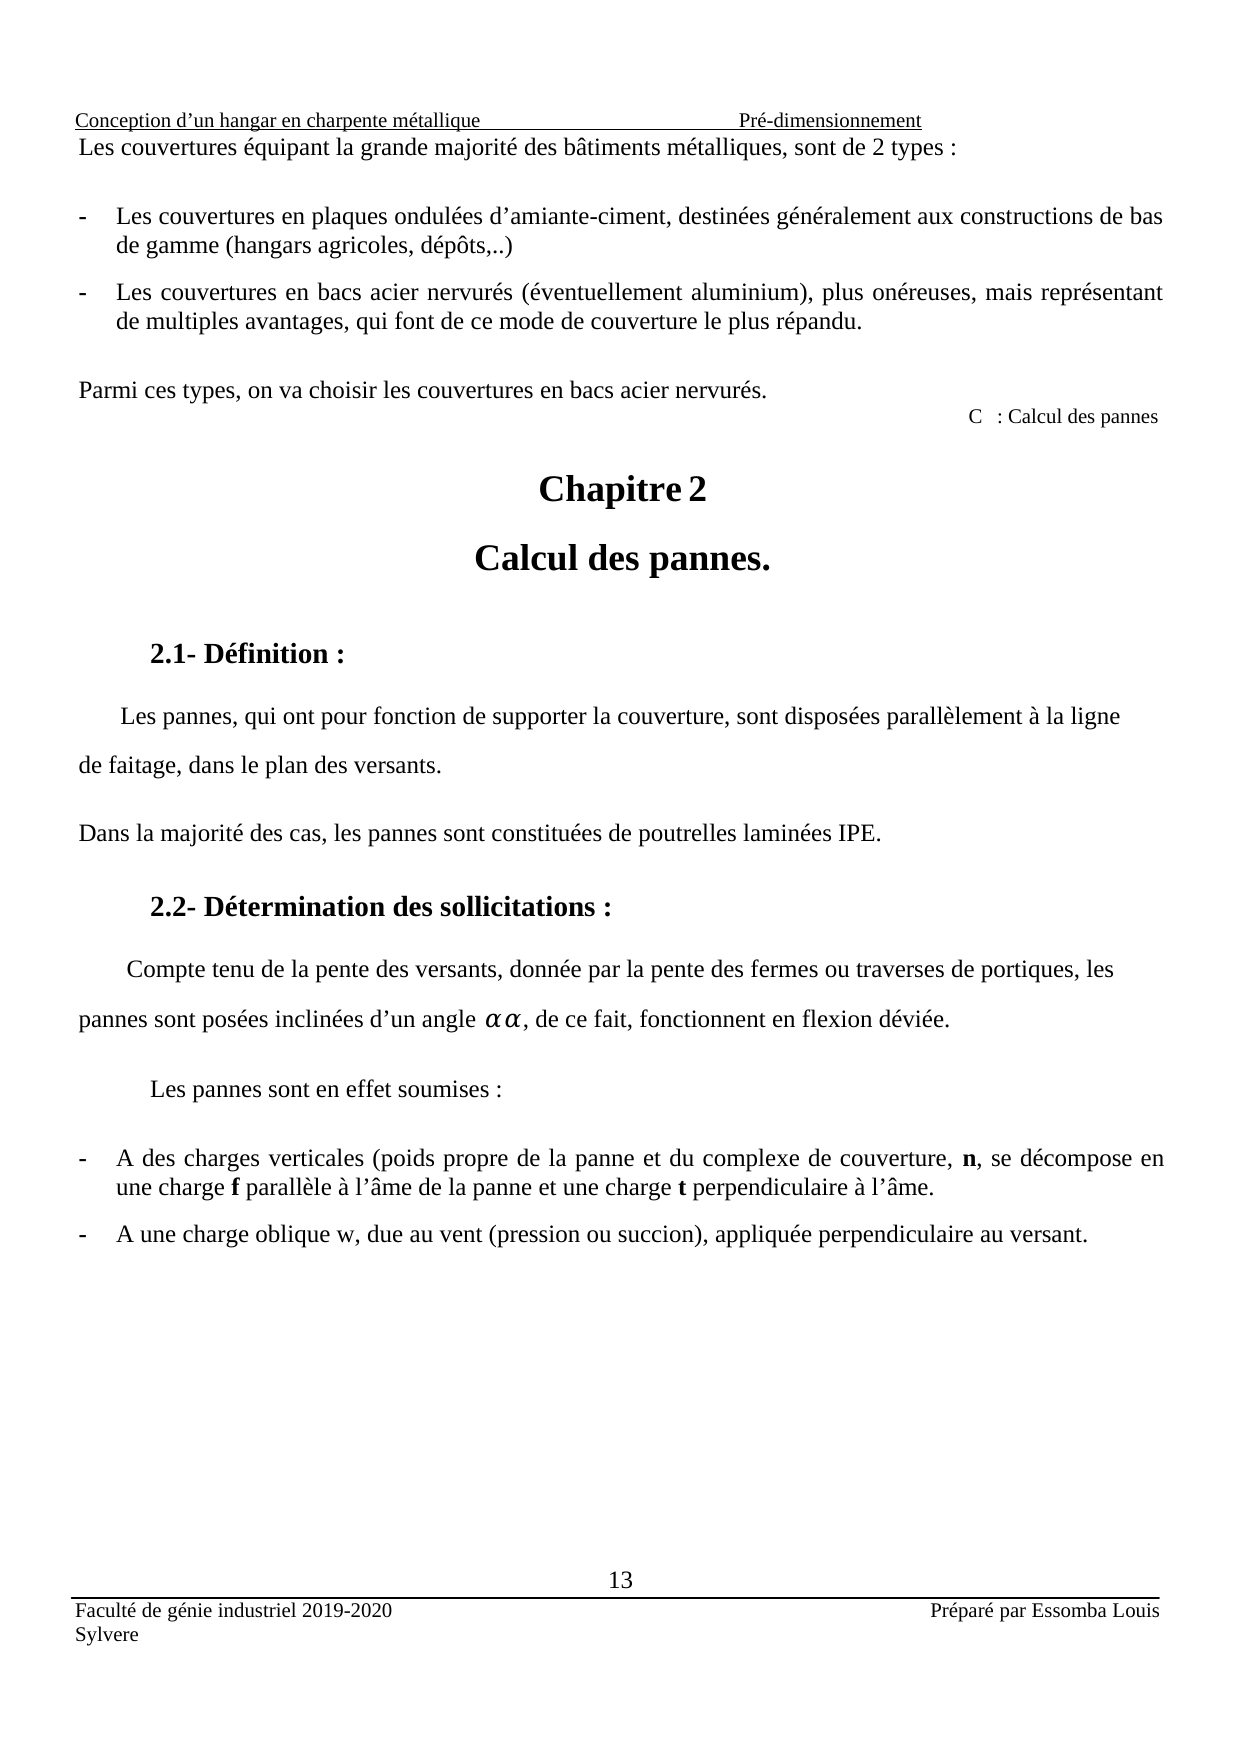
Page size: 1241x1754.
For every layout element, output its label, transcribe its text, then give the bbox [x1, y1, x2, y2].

text Les pannes sont en effet soumises : [150, 1074, 1164, 1102]
list Les couvertures en plaques ondulées d’amiante-ciment, destinées généralement aux constructions de bas de gamme (hangars agricoles, dépôts,..) [78, 201, 1164, 258]
list Définition : [150, 636, 1166, 669]
list A des charges verticales (poids propre de la panne et du complexe de couverture, n, se décompose en une charge f parallèle à l’âme de la panne et une charge t perpendiculaire à l’âme. [78, 1143, 1164, 1200]
text Les couvertures équipant la grande majorité des bâtiments métalliques, sont de 2 types : [78, 132, 1164, 161]
list Les couvertures en bacs acier nervurés (éventuellement aluminium), plus onéreuses, mais représentant de multiples avantages, qui font de ce mode de couverture le plus répandu. [78, 277, 1164, 335]
text C : Calcul des pannes [75, 404, 1158, 428]
text Compte tenu de la pente des versants, donnée par la pente des fermes ou traverses de portiques, les [75, 954, 1166, 983]
text Les pannes, qui ont pour fonction de supporter la couverture, sont disposées parallèlement à la ligne [75, 701, 1166, 730]
list A une charge oblique w, due au vent (pression ou succion), appliquée perpendiculaire au versant. [78, 1219, 1164, 1248]
text Dans la majorité des cas, les pannes sont constituées de poutrelles laminées IPE. [78, 818, 1164, 847]
text Parmi ces types, on va choisir les couvertures en bacs acier nervurés. [78, 375, 1164, 403]
text de faitage, dans le plan des versants. [78, 750, 1164, 778]
list Détermination des sollicitations : [150, 889, 1166, 923]
text pannes sont posées inclinées d’un angle 𝛼𝛼, de ce fait, fonctionnent en flexion déviée. [78, 1003, 1164, 1033]
text Chapitre 2 Calcul des pannes. [474, 466, 820, 578]
